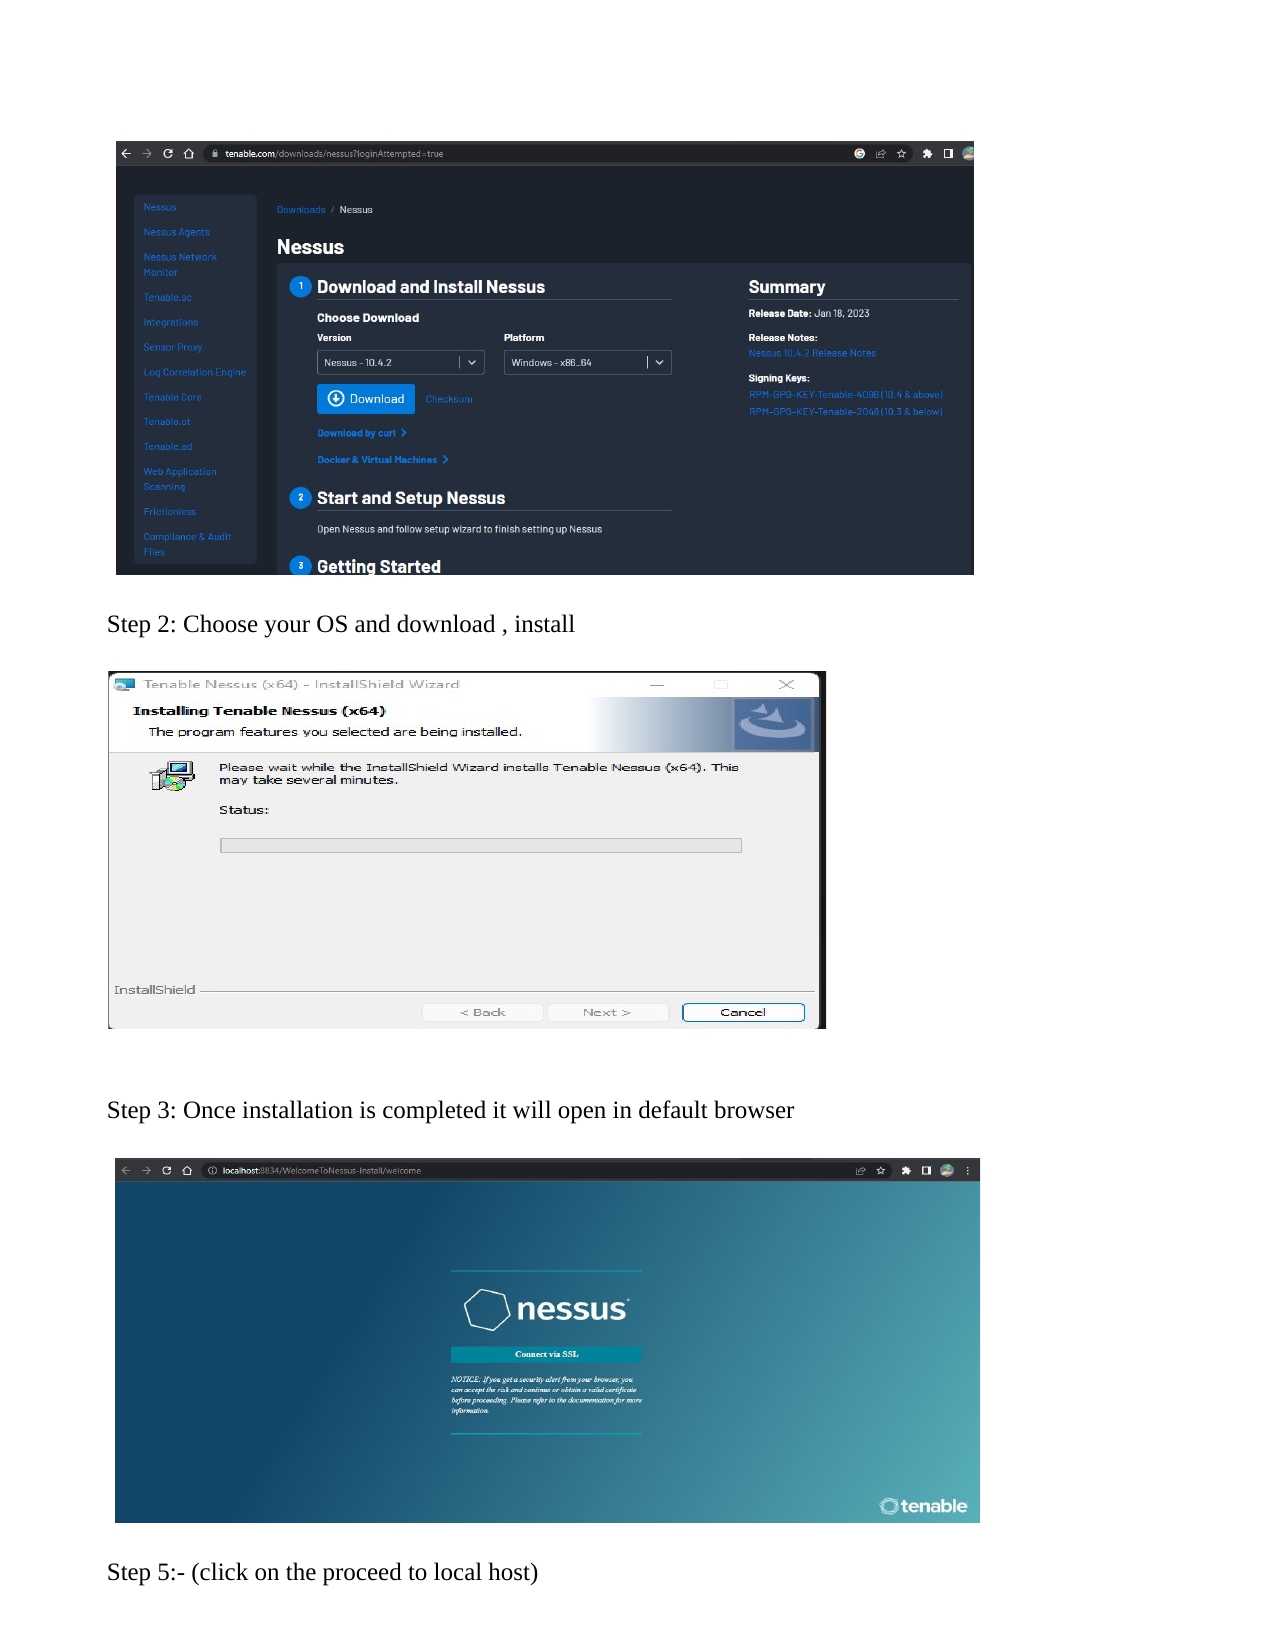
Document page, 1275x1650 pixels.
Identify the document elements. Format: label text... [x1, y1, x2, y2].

picture [108, 671, 827, 1029]
picture [116, 141, 974, 575]
text Step 5:- (click on the proceed to local host) [107, 1557, 1117, 1586]
text Step 2: Choose your OS and download , install [107, 609, 1117, 637]
picture [115, 1158, 981, 1523]
text Step 3: Once installation is completed it will open in default browser [107, 1095, 1117, 1124]
